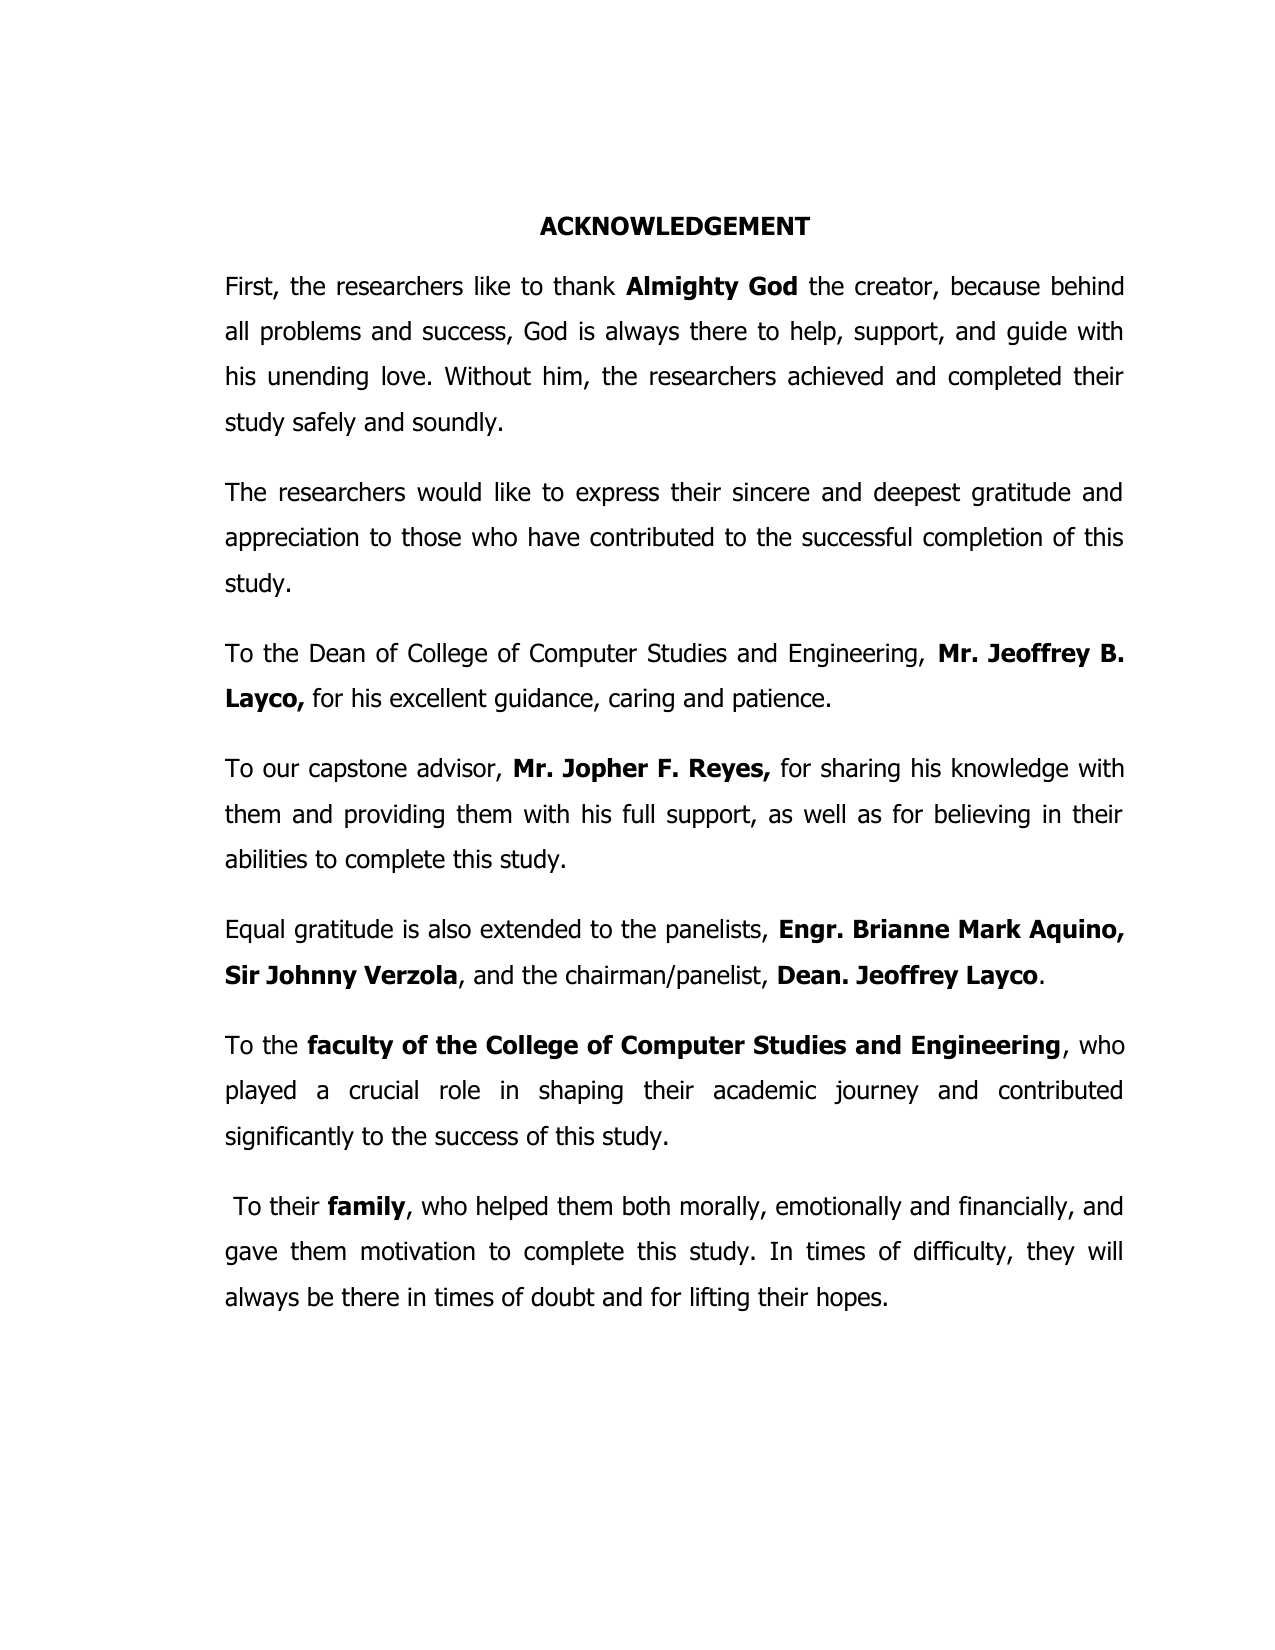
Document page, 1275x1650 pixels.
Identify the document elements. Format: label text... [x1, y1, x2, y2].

text To the faculty of the College of Computer Studies and Engineering, who played a crucial role in shaping their academic journey and contributed significantly to the success of this study. [225, 1029, 1125, 1150]
text First, the researchers like to thank Almighty God the creator, because behind all problems and success, God is always there to help, support, and guide with his unending love. Without him, the researchers achieved and completed their study safely and soundly. [225, 270, 1125, 436]
text ACKNOWLEDGEMENT [225, 210, 1125, 241]
text To our capstone advisor, Mr. Jopher F. Reyes, for sharing his knowledge with them and providing them with his full support, as well as for believing in their abilities to complete this study. [225, 753, 1125, 874]
text To the Dean of College of Computer Studies and Engineering, Mr. Jeoffrey B. Layco, for his excellent guidance, caring and patience. [225, 637, 1125, 713]
text To their family, who helped them both morally, emotionally and financially, and gave them motivation to complete this study. In times of difficulty, they will always be there in times of doubt and for lifting their hopes. [225, 1190, 1125, 1311]
text The researchers would like to express their sincere and deepest gratitude and appreciation to those who have contributed to the successful completion of this study. [225, 476, 1125, 597]
text Equal gratitude is also extended to the panelists, Engr. Brianne Mark Aquino, Sir Johnny Verzola, and the chairman/panelist, Dean. Jeoffrey Layco. [225, 914, 1125, 989]
